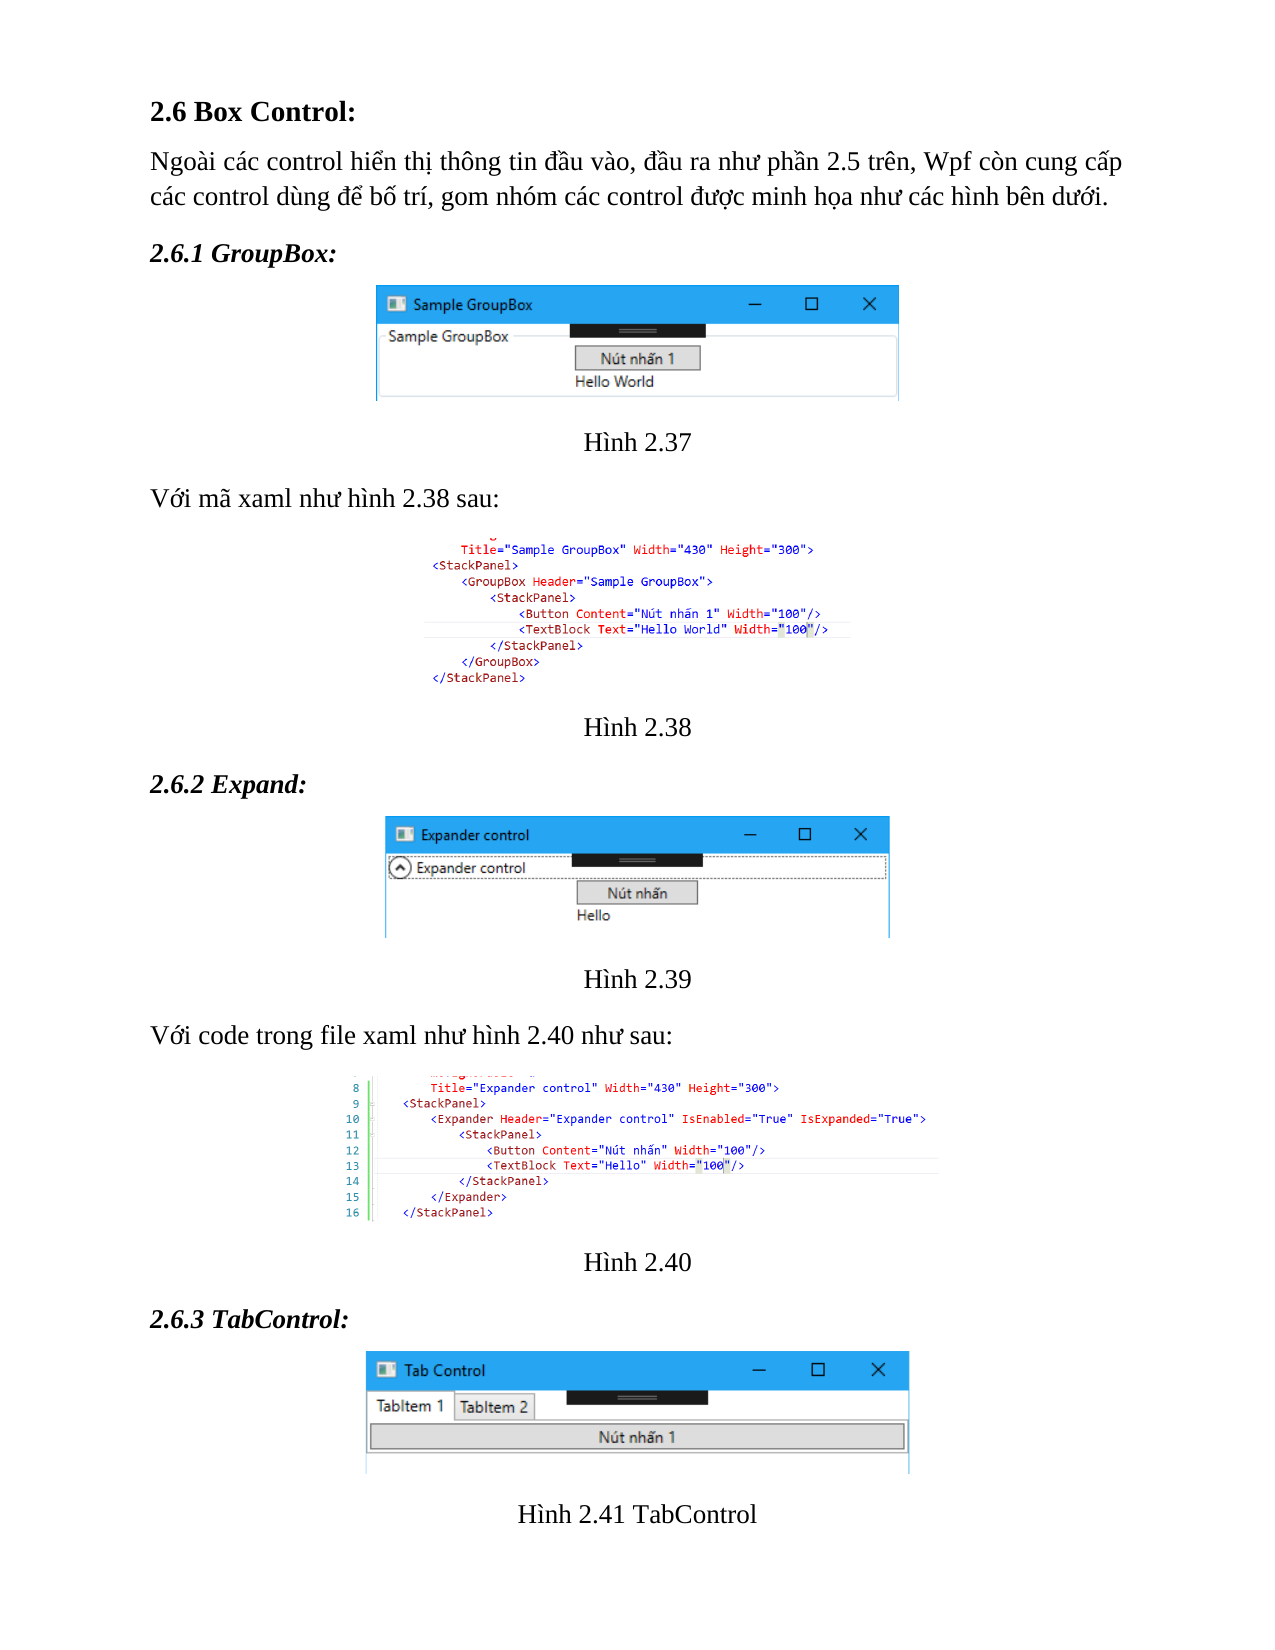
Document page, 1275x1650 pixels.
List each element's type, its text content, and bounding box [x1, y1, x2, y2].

text Hình 2.38 [150, 712, 1125, 743]
subtitle 2.6.1 GroupBox: [150, 237, 1125, 268]
subtitle 2.6.2 Expand: [150, 768, 1125, 799]
text Hình 2.41 TabControl [150, 1498, 1125, 1529]
subtitle 2.6.3 TabControl: [150, 1303, 1125, 1334]
picture [424, 538, 851, 687]
picture [376, 285, 899, 401]
subtitle 2.6 Box Control: [150, 94, 1125, 127]
text Hình 2.37 [150, 426, 1125, 457]
picture [365, 1351, 910, 1474]
text Hình 2.39 [150, 963, 1125, 994]
text Hình 2.40 [150, 1246, 1125, 1277]
picture [385, 816, 890, 938]
text Ngoài các control hiển thị thông tin đầu vào, đầu ra như phần 2.5 trên, Wpf còn cung cấp các control dùng để bố trí, gom nhóm các control được minh họa như các hình bên dưới. [150, 145, 1125, 212]
text Với code trong file xaml như hình 2.40 như sau: [150, 1019, 1125, 1051]
picture [335, 1076, 940, 1222]
text Với mã xaml như hình 2.38 sau: [150, 482, 1125, 513]
